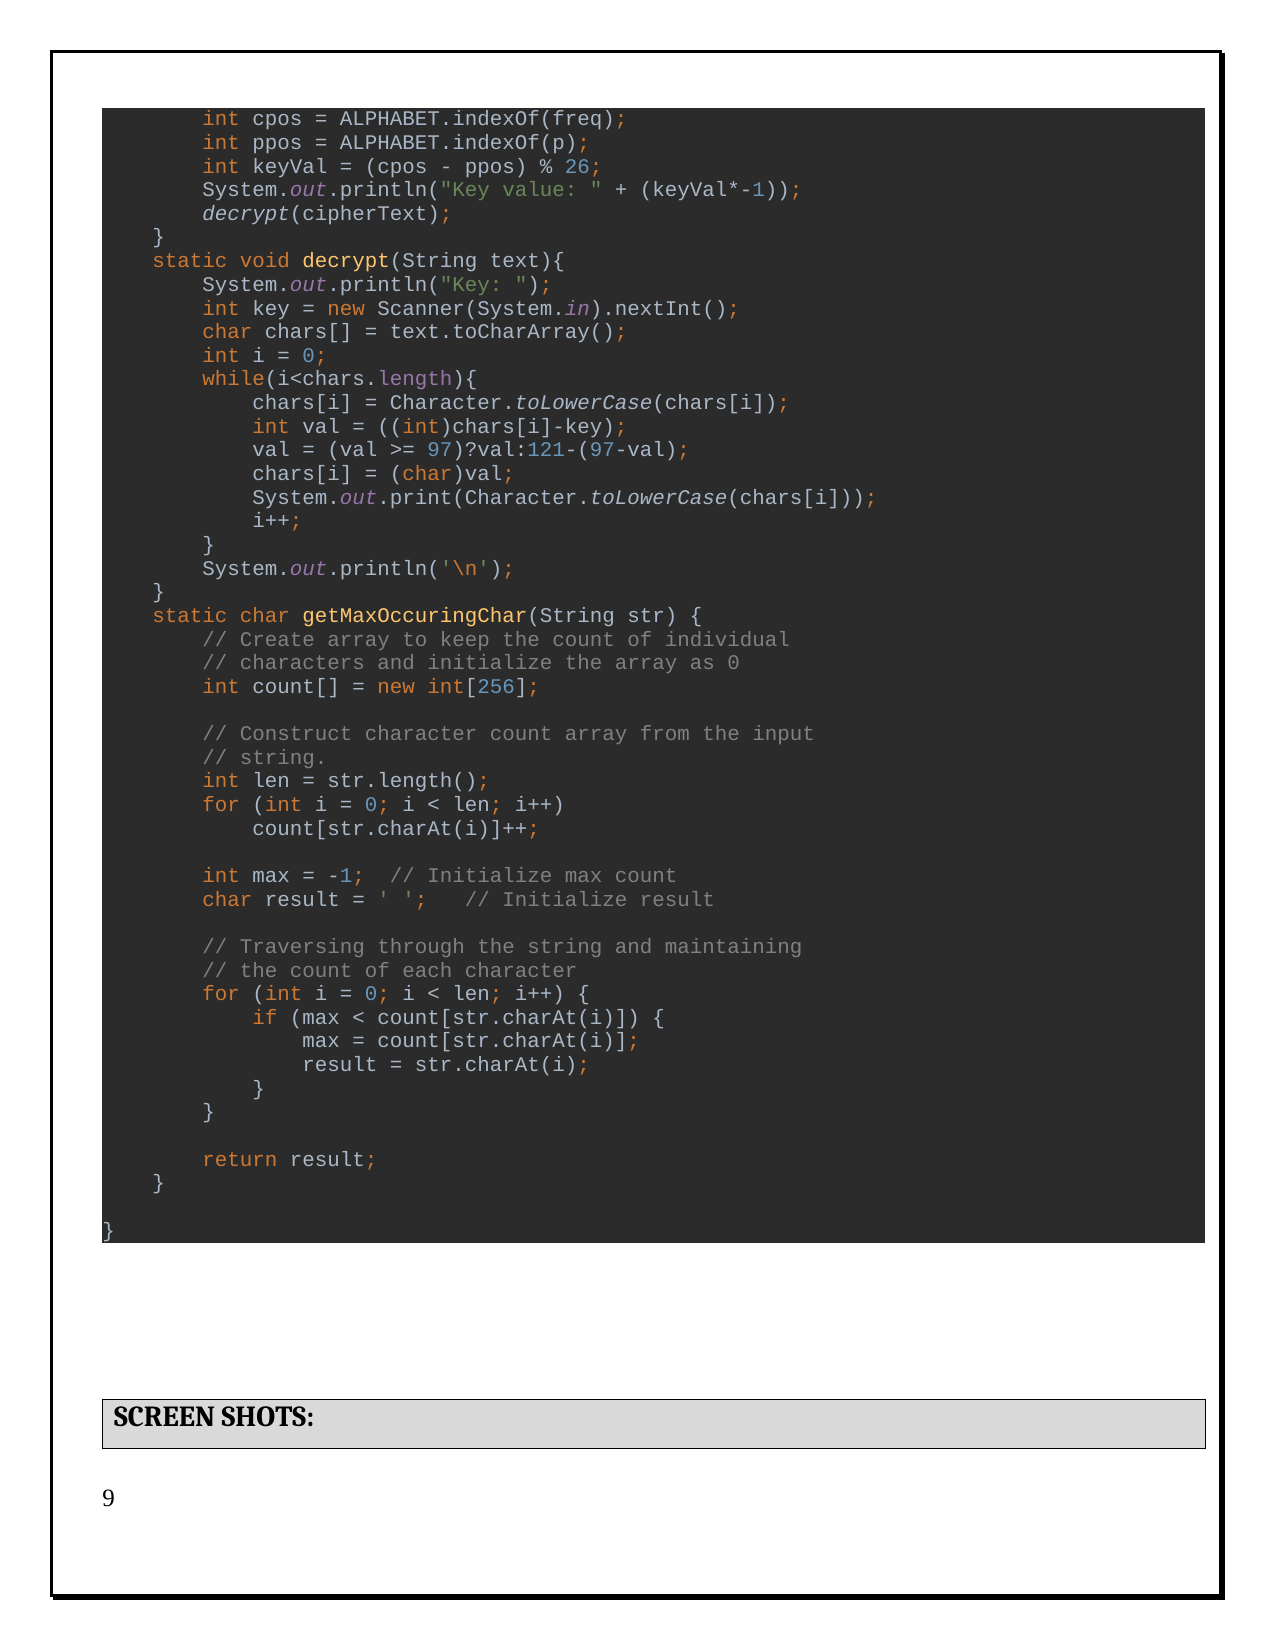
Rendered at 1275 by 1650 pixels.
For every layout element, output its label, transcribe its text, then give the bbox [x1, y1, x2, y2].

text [102, 108, 1205, 1243]
table_header SCREEN SHOTS: [103, 1400, 1205, 1448]
